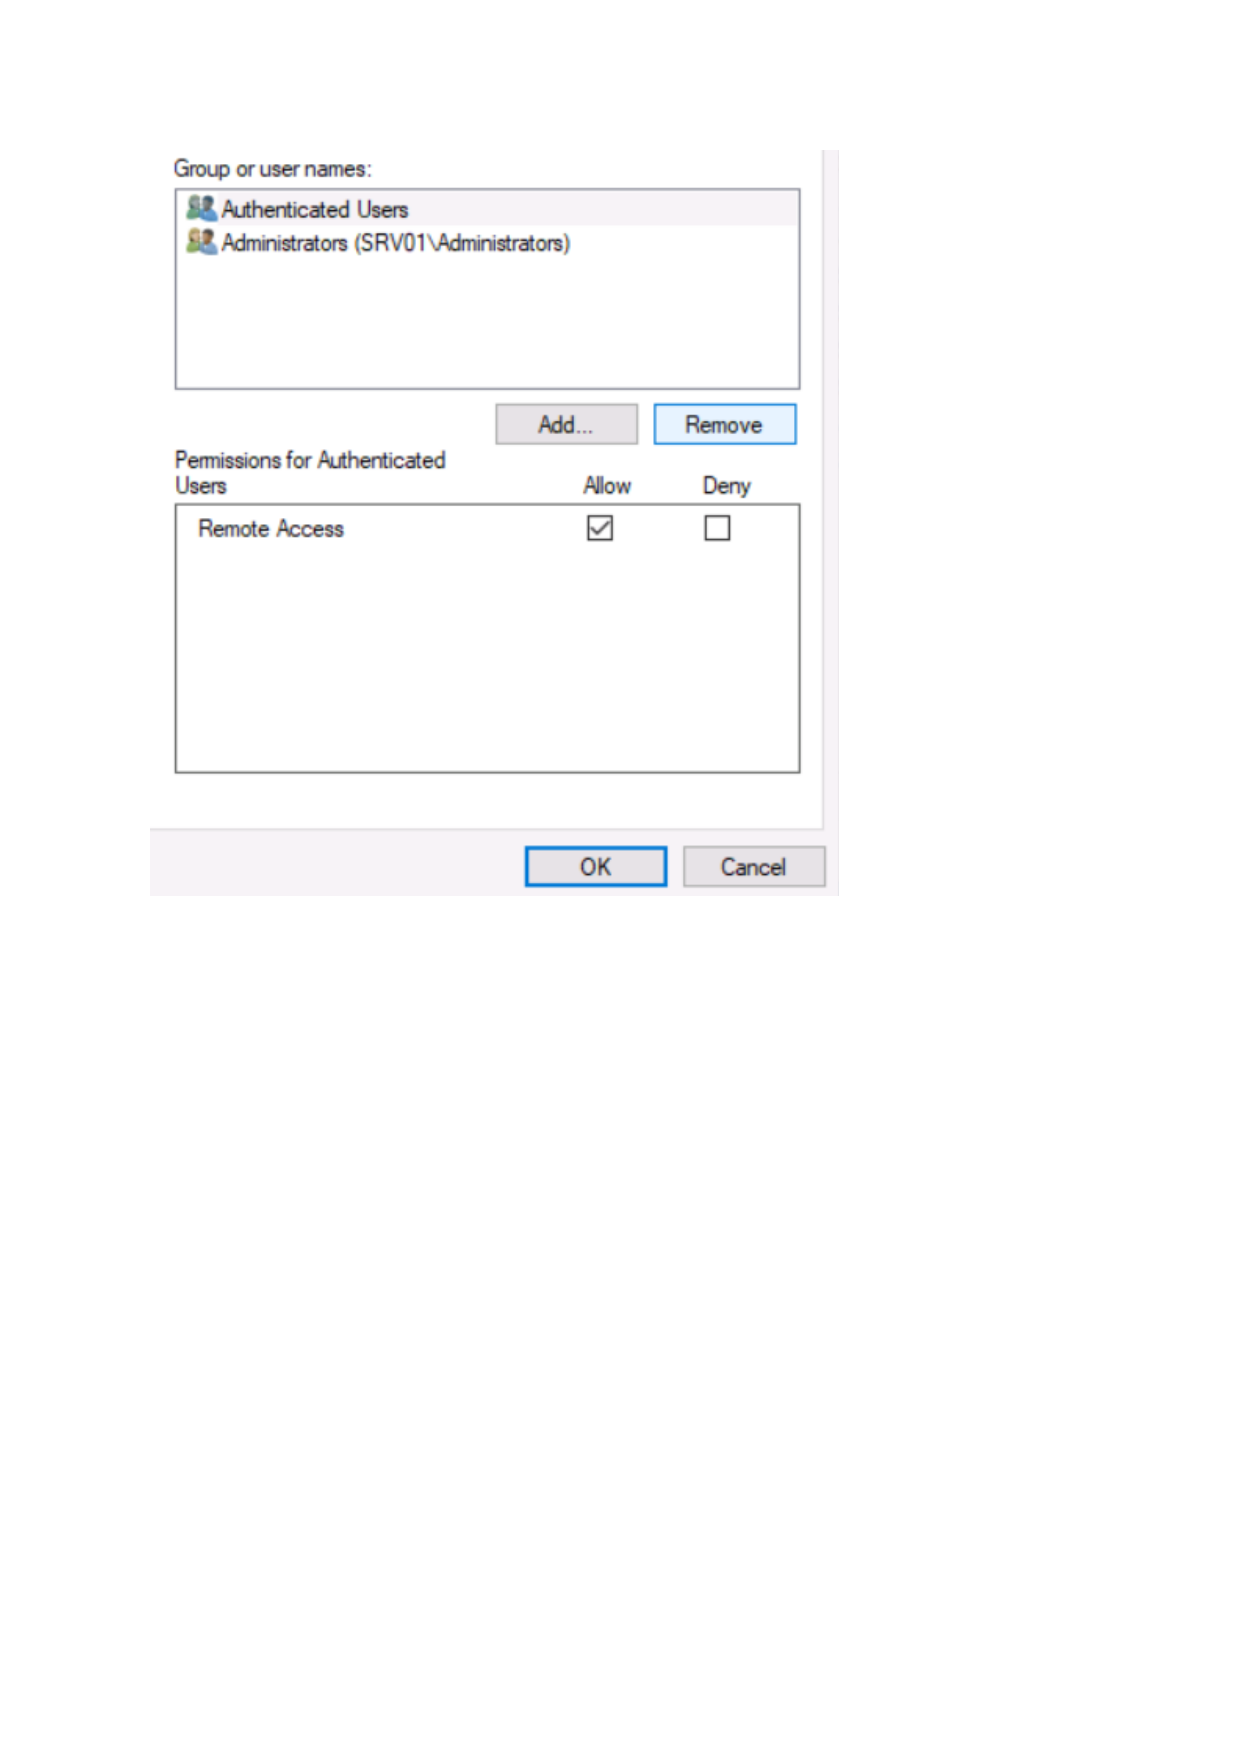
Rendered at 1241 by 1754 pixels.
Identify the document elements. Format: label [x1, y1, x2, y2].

picture [150, 150, 839, 896]
